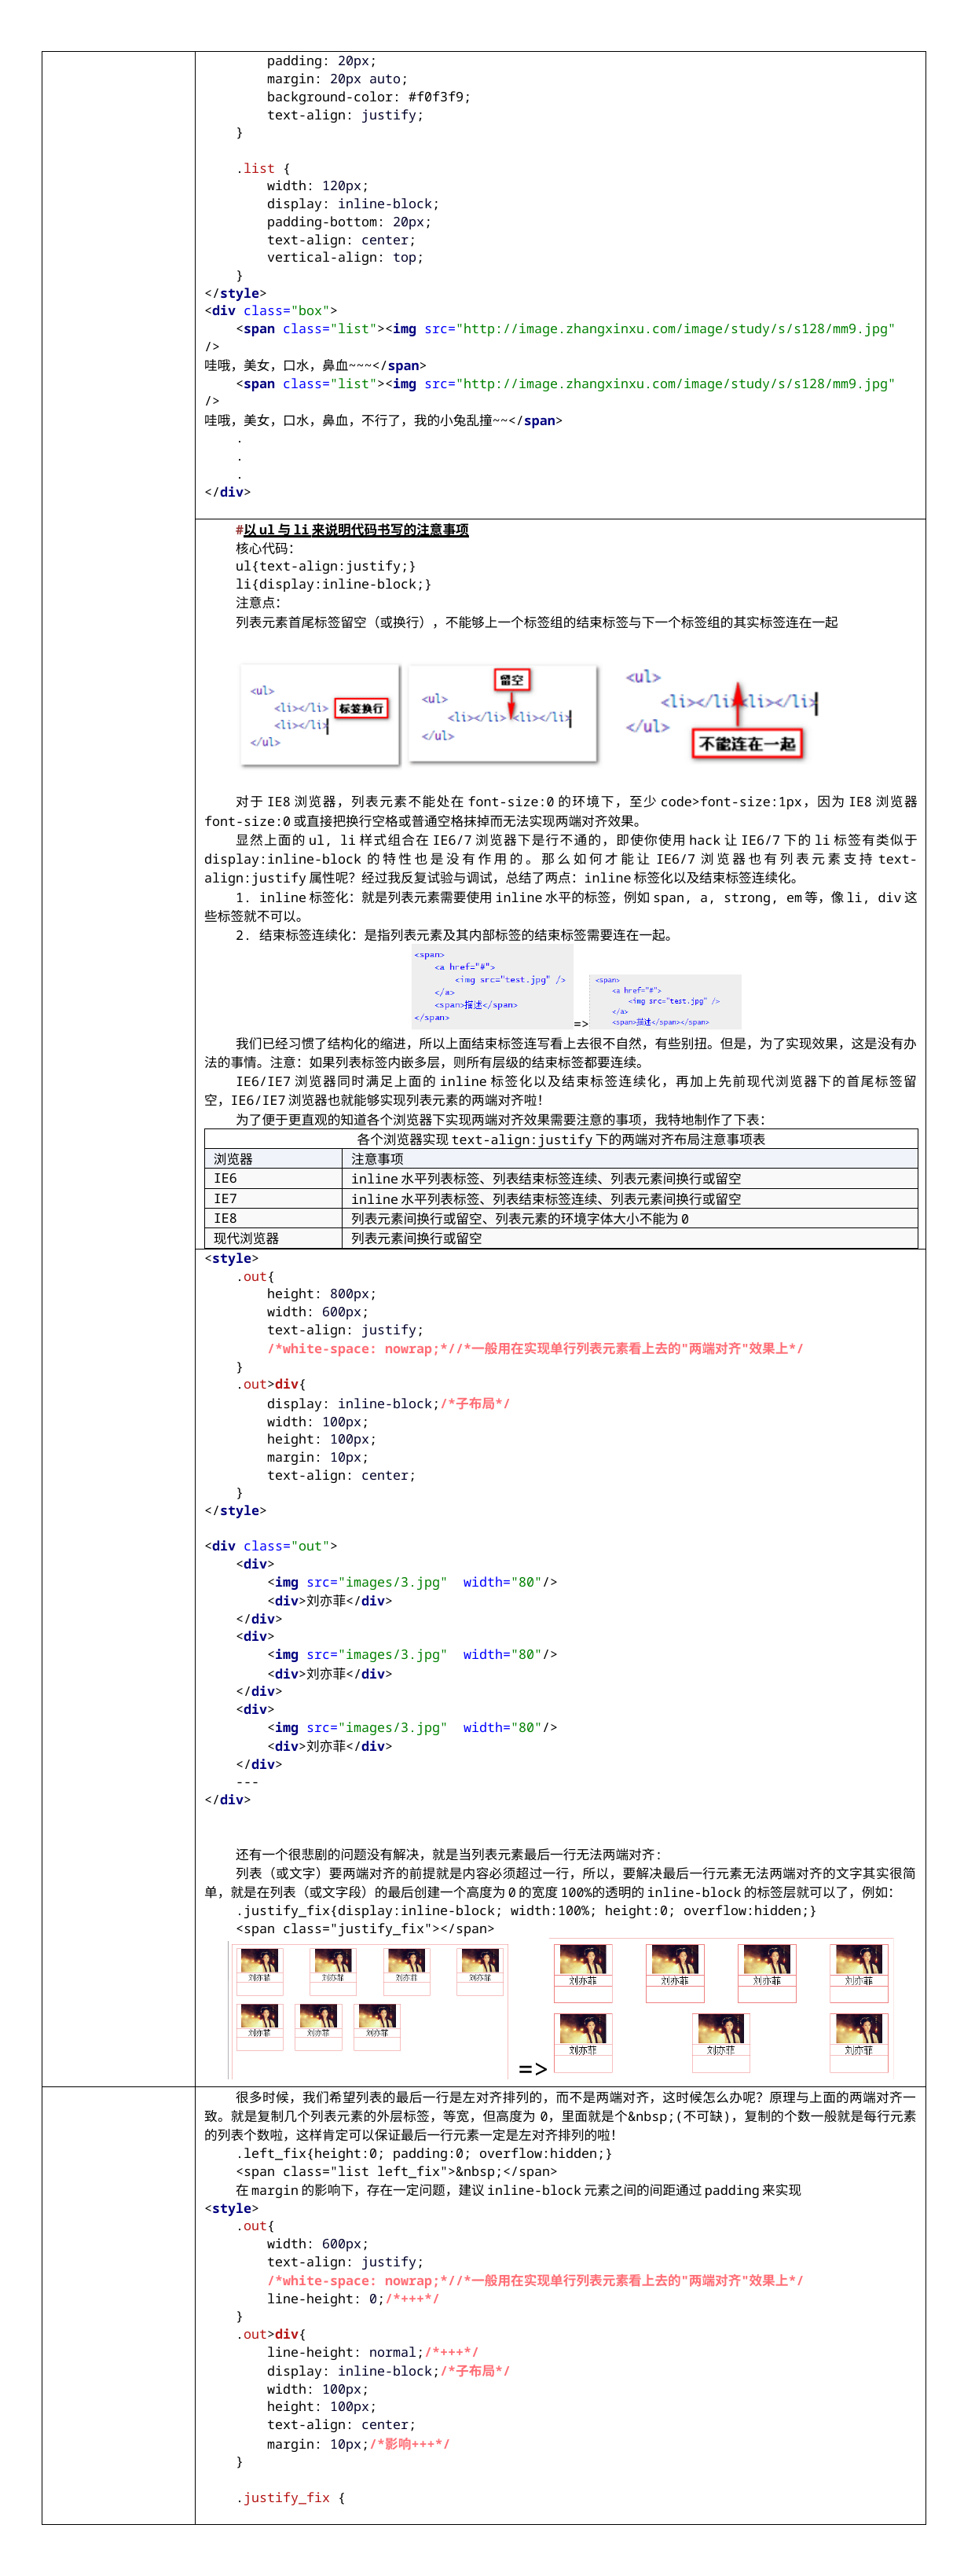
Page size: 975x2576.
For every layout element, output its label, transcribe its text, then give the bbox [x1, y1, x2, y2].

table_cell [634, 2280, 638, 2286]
picture [228, 1941, 518, 2079]
table_cell 以ul与li来说明代码书写的注意事项 核心代码： ul{text-align:justify;} li{display:inline-block;} 注意点： 列表元素首尾标签留空（或换行），不能够上一个标签组的结束标签与下一个标签组的其实标签连在一起 对于IE8浏览器，列表元素不能处在font-size:0的环境下，至少code>font-size:1px，因为IE8浏览器font-size:0或直接把换行空格或普通空格抹掉而无法实现两端对齐效果。 显然上面的ul, li样式组合在IE6/7浏览器下是行不通的，即使你使用hack让IE6/7下的li标签有类似于display:inline-block的特性也是没有作用的。那么如何才能让IE6/7浏览器也有列表元素支持text-align:justify属性呢？经过我反复试验与调试，总结了两点：inline标签化以及结束标签连续化。 1. inline标签化：就是列表元素需要使用inline水平的标签，例如span, a, strong, em等，像li, div这些标签就不可以。 2. 结束标签连续化：是指列表元素及其内部标签的结束标签需要连在一起。 => 我们已经习惯了结构化的缩进，所以上面结束标签连写看上去很不自然，有些别扭。但是，为了实现效果，这是没有办法的事情。注意：如果列表标签内嵌多层，则所有层级的结束标签都要连续。 IE6/IE7浏览器同时满足上面的inline标签化以及结束标签连续化，再加上先前现代浏览器下的首尾标签留空，IE6/IE7浏览器也就能够实现列表元素的两端对齐啦！ 为了便于更直观的知道各个浏览器下实现两端对齐效果需要注意的事项，我特地制作了下表： [196, 519, 926, 1248]
picture [236, 648, 849, 774]
picture [548, 1937, 894, 2079]
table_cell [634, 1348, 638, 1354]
table_cell [42, 2087, 195, 2524]
picture [411, 944, 574, 1029]
table_cell <style> .out{ height: 800px; width: 600px; text-align: justify; /*white-space: nowrap;*//*一般用在实现单行列表元素看上去的"两端对齐"效果上*/ } .out>div{ display: inline-block;/*子布局*/ width: 100px; height: 100px; margin: 10px; text-align: center; } </style> <div class="out"> <div> <img src="images/3.jpg" width="80"/> <div>刘亦菲</div> </div> <div> <img src="images/3.jpg" width="80"/> <div>刘亦菲</div> </div> <div> <img src="images/3.jpg" width="80"/> <div>刘亦菲</div> </div> --- </div> 还有一个很悲剧的问题没有解决，就是当列表元素最后一行无法两端对齐: 列表（或文字）要两端对齐的前提就是内容必须超过一行，所以，要解决最后一行元素无法两端对齐的文字其实很简单，就是在列表（或文字段）的最后创建一个高度为0的宽度100%的透明的inline-block的标签层就可以了，例如： .justify_fix{display:inline-block; width:100%; height:0; overflow:hidden;} <span class="justify_fix"></span> => [196, 1249, 926, 2086]
picture [589, 974, 742, 1029]
